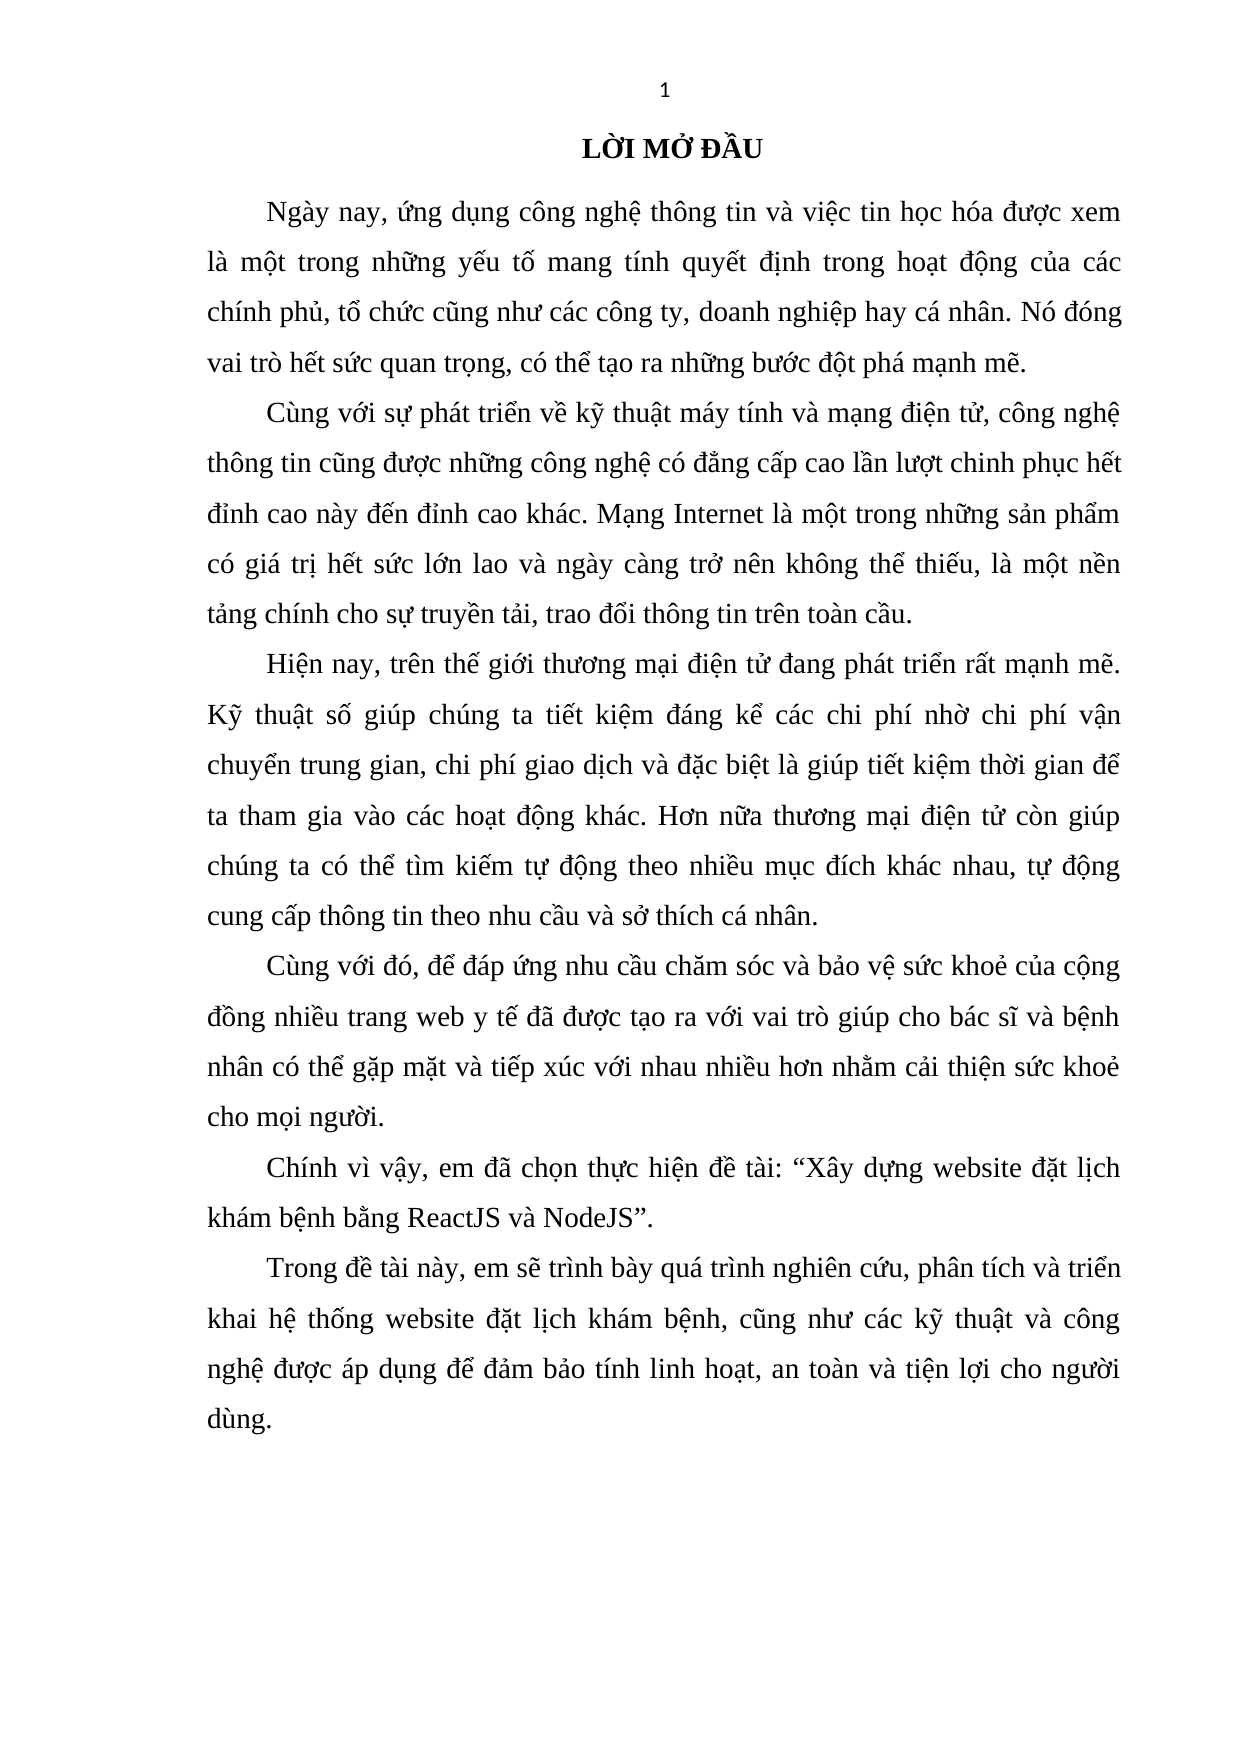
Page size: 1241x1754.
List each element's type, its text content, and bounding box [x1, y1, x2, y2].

text Cùng với sự phát triển về kỹ thuật máy tính và mạng điện tử, công nghệ thông tin cũng được những công nghệ có đẳng cấp cao lần lượt chinh phục hết đỉnh cao này đến đỉnh cao khác. Mạng Internet là một trong những sản phẩm có giá trị hết sức lớn lao và ngày càng trở nên không thể thiếu, là một nền tảng chính cho sự truyền tải, trao đổi thông tin trên toàn cầu. [207, 395, 1122, 630]
text Hiện nay, trên thế giới thương mại điện tử đang phát triển rất mạnh mẽ. Kỹ thuật số giúp chúng ta tiết kiệm đáng kể các chi phí nhờ chi phí vận chuyển trung gian, chi phí giao dịch và đặc biệt là giúp tiết kiệm thời gian để ta tham gia vào các hoạt động khác. Hơn nữa thương mại điện tử còn giúp chúng ta có thể tìm kiếm tự động theo nhiều mục đích khác nhau, tự động cung cấp thông tin theo nhu cầu và sở thích cá nhân. [207, 647, 1122, 932]
text Ngày nay, ứng dụng công nghệ thông tin và việc tin học hóa được xem là một trong những yếu tố mang tính quyết định trong hoạt động của các chính phủ, tổ chức cũng như các công ty, doanh nghiệp hay cá nhân. Nó đóng vai trò hết sức quan trọng, có thể tạo ra những bước đột phá mạnh mẽ. [207, 194, 1122, 378]
text Trong đề tài này, em sẽ trình bày quá trình nghiên cứu, phân tích và triển khai hệ thống website đặt lịch khám bệnh, cũng như các kỹ thuật và công nghệ được áp dụng để đảm bảo tính linh hoạt, an toàn và tiện lợi cho người dùng. [207, 1250, 1122, 1435]
text Cùng với đó, để đáp ứng nhu cầu chăm sóc và bảo vệ sức khoẻ của cộng đồng nhiều trang web y tế đã được tạo ra với vai trò giúp cho bác sĩ và bệnh nhân có thể gặp mặt và tiếp xúc với nhau nhiều hơn nhằm cải thiện sức khoẻ cho mọi người. [207, 948, 1122, 1133]
text Chính vì vậy, em đã chọn thực hiện đề tài: “Xây dựng website đặt lịch khám bệnh bằng ReactJS và NodeJS”. [207, 1150, 1122, 1234]
text LỜI MỞ ĐẦU [507, 131, 1122, 164]
